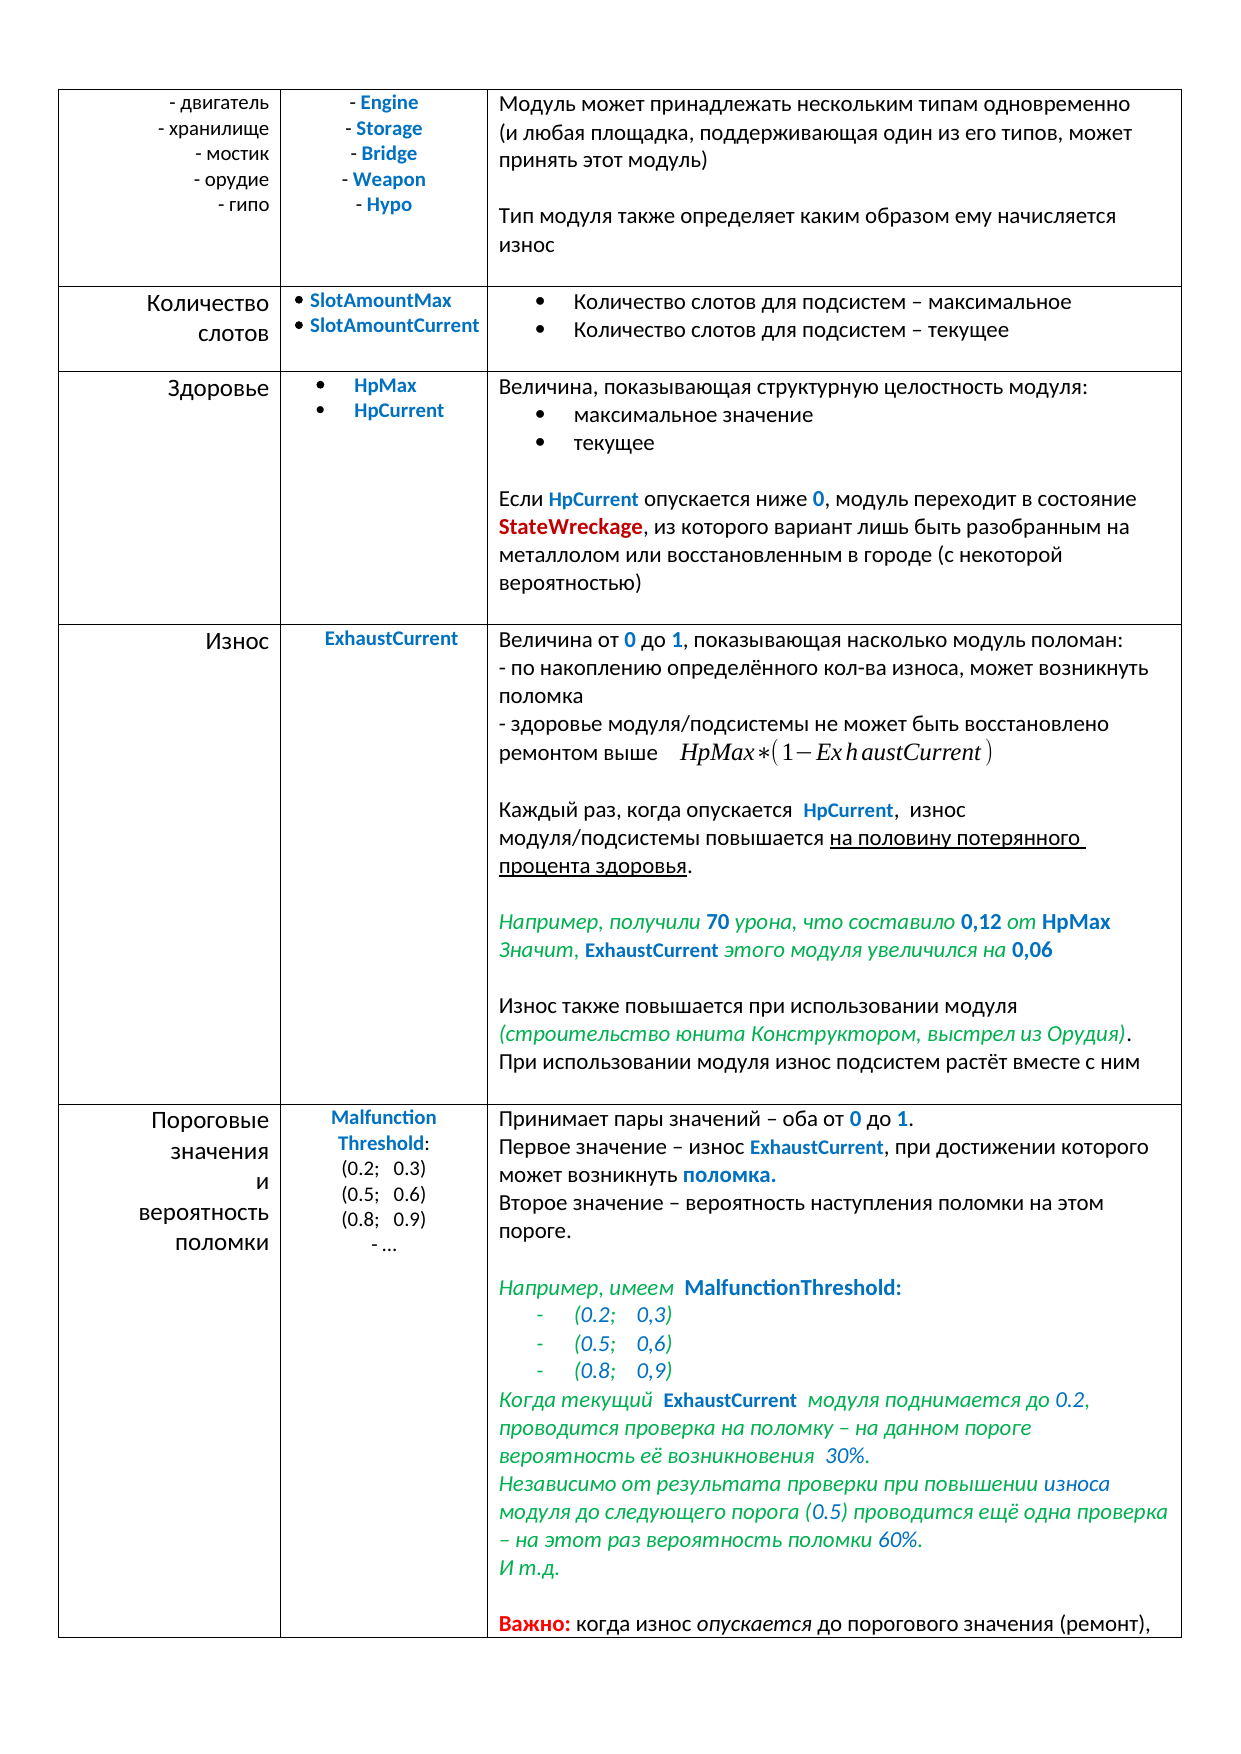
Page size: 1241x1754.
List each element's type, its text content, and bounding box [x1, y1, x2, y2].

table_cell Количество слотов для подсистем – максимальное Количество слотов для подсистем – текущее [488, 287, 1181, 371]
table_cell ExhaustCurrent [281, 625, 487, 1103]
table_cell HpMax HpCurrent [281, 372, 487, 624]
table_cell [281, 90, 487, 286]
table_cell Величина, показывающая структурную целостность модуля: максимальное значение текущее Если HpCurrent опускается ниже 0, модуль переходит в состояние StateWreckage, из которого вариант лишь быть разобранным на металлолом или восстановленным в городе (с некоторой вероятностью) [488, 372, 1181, 624]
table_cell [59, 1105, 280, 1637]
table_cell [488, 90, 1181, 286]
table_cell Величина от 0 до 1, показывающая насколько модуль поломан: - по накоплению определённого кол-ва износа, может возникнуть поломка - здоровье модуля/подсистемы не может быть восстановлено ремонтом выше Каждый раз, когда опускается HpCurrent, износ модуля/подсистемы повышается на половину потерянного процента здоровья. Например, получили 70 урона, что составило 0,12 от HpMax Значит, ExhaustCurrent этого модуля увеличился на 0,06 Износ также повышается при использовании модуля (строительство юнита Конструктором, выстрел из Орудия). При использовании модуля износ подсистем растёт вместе с ним [488, 625, 1181, 1103]
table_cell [59, 90, 280, 286]
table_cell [488, 1105, 1181, 1637]
table_cell Износ [59, 625, 280, 1103]
table_cell SlotAmountMax SlotAmountCurrent [281, 287, 487, 371]
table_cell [281, 1105, 487, 1637]
table_cell Количество слотов [59, 287, 280, 371]
table_cell Здоровье [59, 372, 280, 624]
